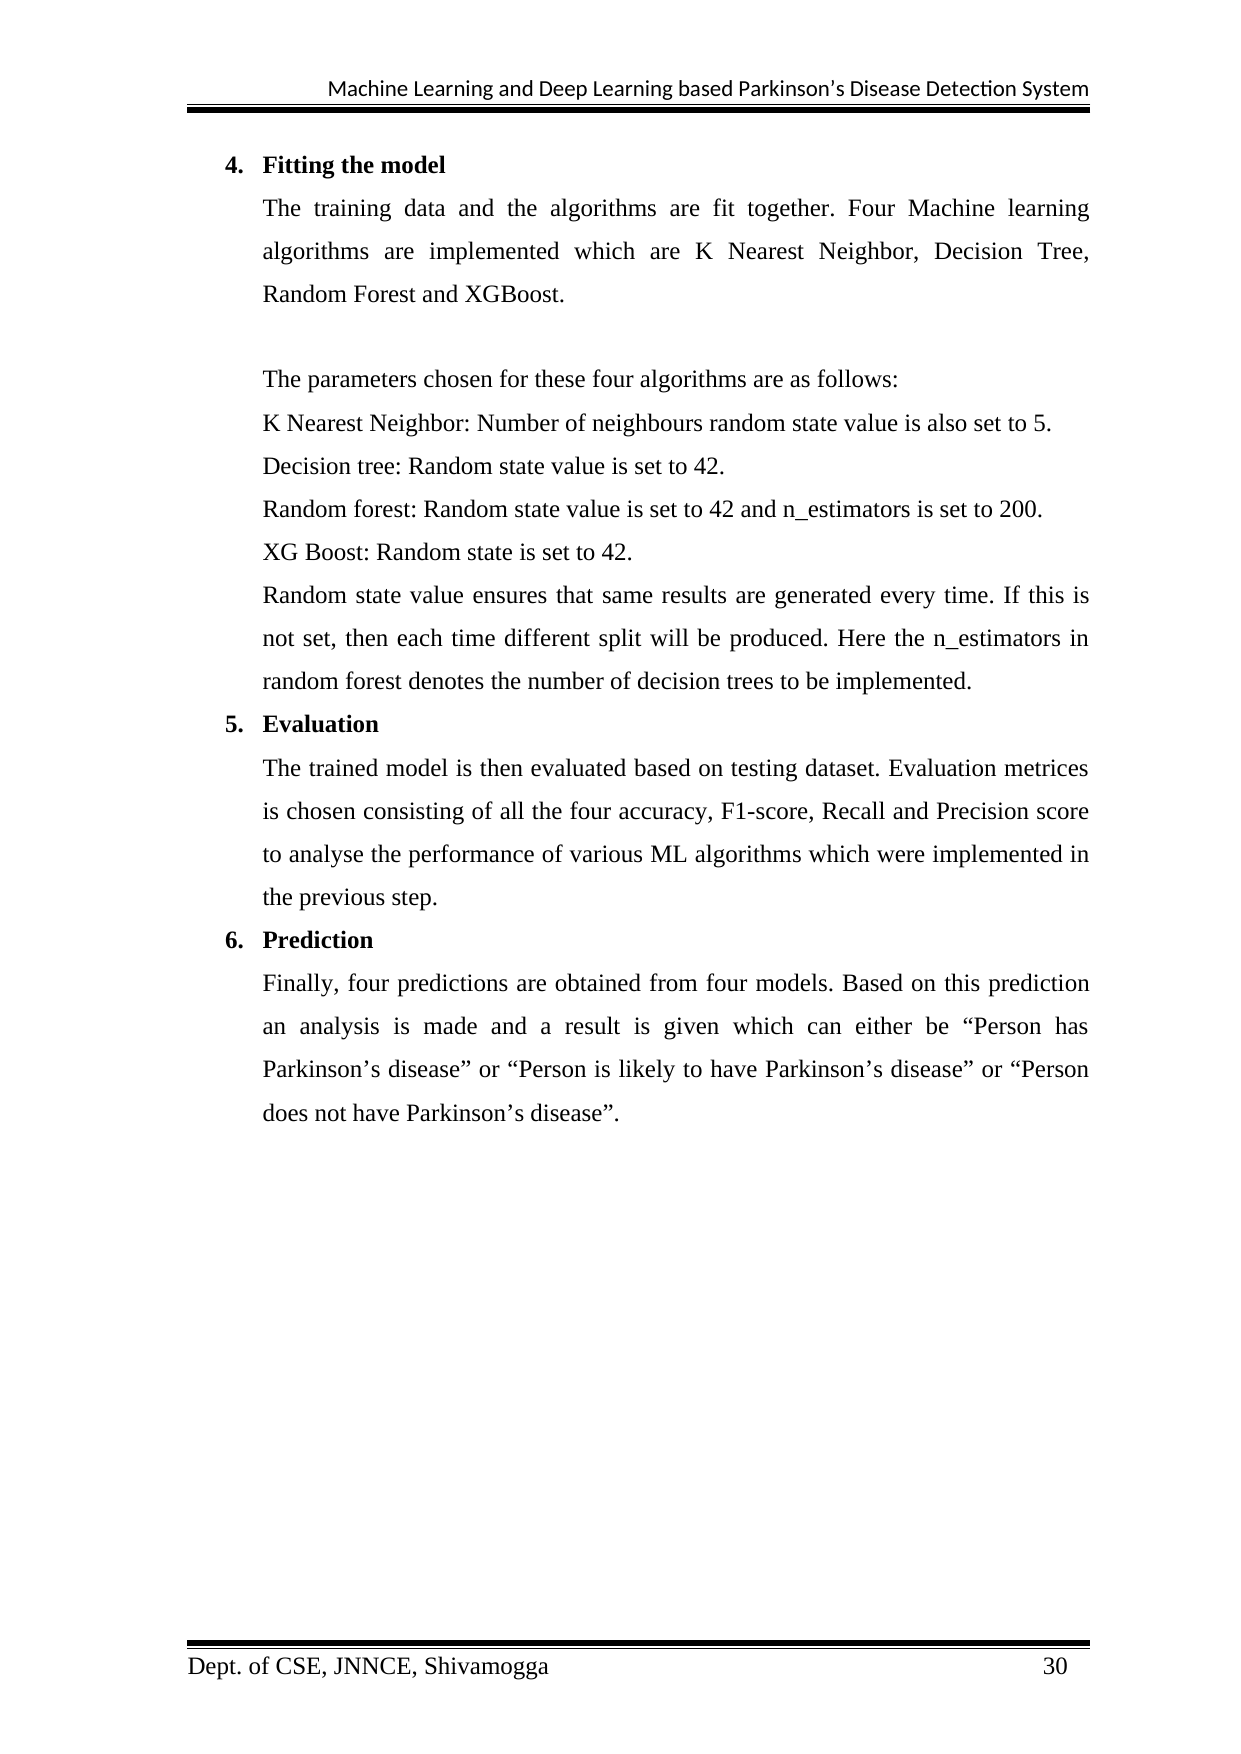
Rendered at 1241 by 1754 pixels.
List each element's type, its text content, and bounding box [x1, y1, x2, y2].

list K Nearest Neighbor: Number of neighbours random state value is also set to 5. [262, 408, 1090, 436]
list Prediction [225, 925, 1090, 954]
list Fitting the model [225, 150, 1090, 179]
list The trained model is then evaluated based on testing dataset. Evaluation metrices is chosen consisting of all the four accuracy, F1-score, Recall and Precision score to analyse the performance of various ML algorithms which were implemented in the previous step. [262, 753, 1090, 911]
list The training data and the algorithms are fit together. Four Machine learning algorithms are implemented which are K Nearest Neighbor, Decision Tree, Random Forest and XGBoost. [262, 193, 1090, 308]
list XG Boost: Random state is set to 42. [262, 537, 1090, 566]
list Evaluation [225, 709, 1090, 738]
list Finally, four predictions are obtained from four models. Based on this prediction an analysis is made and a result is given which can either be “Person has Parkinson’s disease” or “Person is likely to have Parkinson’s disease” or “Person does not have Parkinson’s disease”. [262, 968, 1090, 1126]
list The parameters chosen for these four algorithms are as follows: [262, 364, 1090, 393]
list Decision tree: Random state value is set to 42. [262, 451, 1090, 479]
list Random state value ensures that same results are generated every time. If this is not set, then each time different split will be produced. Here the n_estimators in random forest denotes the number of decision trees to be implemented. [262, 580, 1090, 695]
list Random forest: Random state value is set to 42 and n_estimators is set to 200. [262, 494, 1090, 523]
